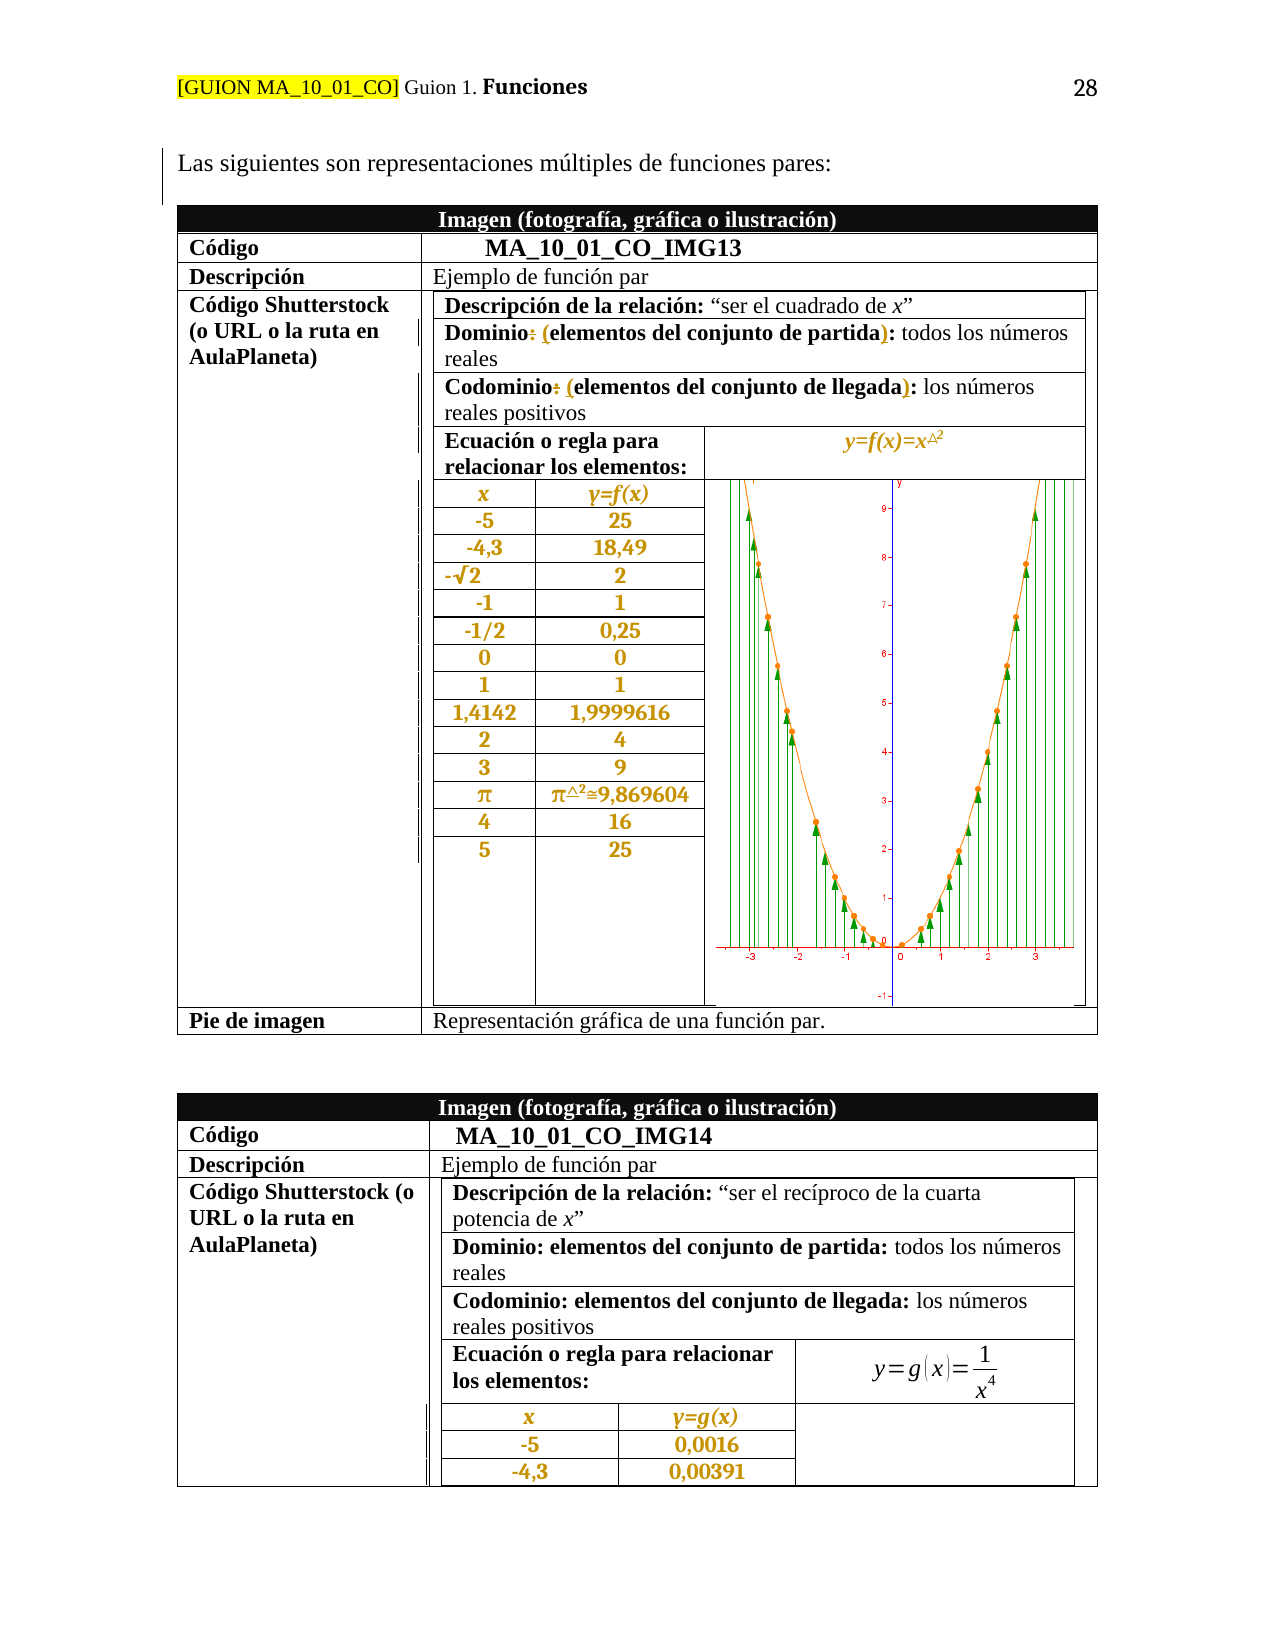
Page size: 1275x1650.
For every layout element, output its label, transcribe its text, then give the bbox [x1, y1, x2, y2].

table_cell Representación gráfica de una función par. [422, 1008, 1097, 1034]
table_cell Código [178, 1121, 429, 1150]
table_cell [442, 1233, 1074, 1286]
table_header Imagen (fotografía, gráfica o ilustración) [178, 206, 1097, 232]
table_cell [422, 291, 1097, 1007]
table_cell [178, 1178, 429, 1486]
table_cell [442, 1404, 618, 1430]
table_cell Descripción [178, 1151, 429, 1177]
table_cell Código Shutterstock (o URL o la ruta en AulaPlaneta) [178, 291, 421, 1007]
table_cell Ejemplo de función par [422, 263, 1097, 290]
table_cell MA_10_01_CO_IMG13 [422, 234, 1097, 262]
table_cell [1075, 1178, 1097, 1486]
table_cell [619, 1459, 795, 1485]
table_cell [619, 1431, 795, 1458]
table_cell [442, 1340, 795, 1403]
table_cell Código [178, 234, 421, 262]
table_header Imagen (fotografía, gráfica o ilustración) [178, 1094, 1097, 1120]
picture [716, 480, 1074, 1006]
table_cell [442, 1459, 618, 1485]
table_cell Descripción [178, 263, 421, 290]
table_cell Ejemplo de función par [430, 1151, 1097, 1177]
table_cell MA_10_01_CO_IMG14 [430, 1121, 1097, 1150]
table_cell [442, 1179, 1074, 1232]
table_cell [796, 1404, 1074, 1485]
table_cell [619, 1404, 795, 1430]
table_cell [796, 1340, 1074, 1403]
table_cell [442, 1287, 1074, 1339]
table_cell [442, 1431, 618, 1458]
text Las siguientes son representaciones múltiples de funciones pares: [177, 148, 1098, 176]
table_cell Pie de imagen [178, 1008, 421, 1034]
table_cell [430, 1178, 441, 1486]
